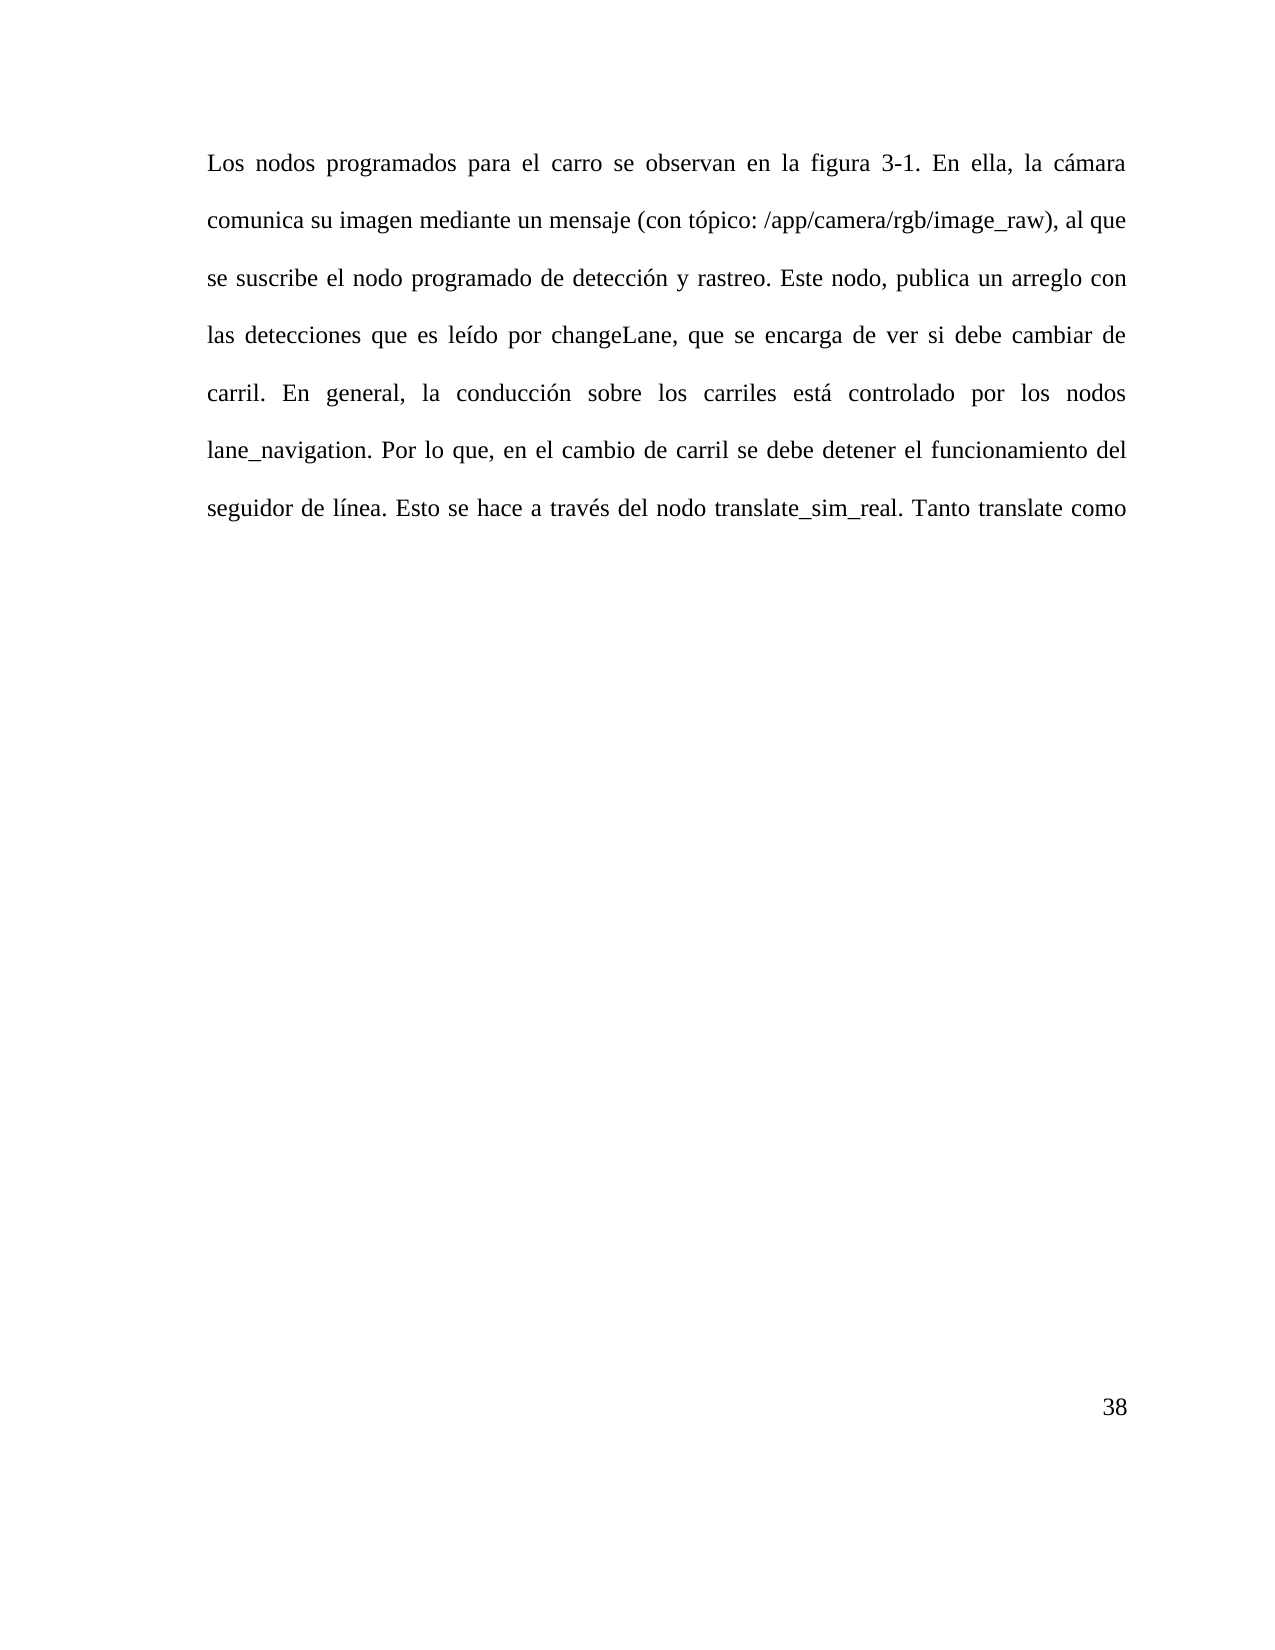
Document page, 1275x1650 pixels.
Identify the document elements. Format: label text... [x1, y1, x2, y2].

text Los nodos programados para el carro se observan en la figura 3-1. En ella, la cámara comunica su imagen mediante un mensaje (con tópico: /app/camera/rgb/image_raw), al que se suscribe el nodo programado de detección y rastreo. Este nodo, publica un arreglo con las detecciones que es leído por changeLane, que se encarga de ver si debe cambiar de carril. En general, la conducción sobre los carriles está controlado por los nodos lane_navigation. Por lo que, en el cambio de carril se debe detener el funcionamiento del seguidor de línea. Esto se hace a través del nodo translate_sim_real. Tanto translate como change_lane se comunican con manual_control, el cual controla los motores a partir de los mensajes de velocidad y steering. [207, 148, 1127, 521]
